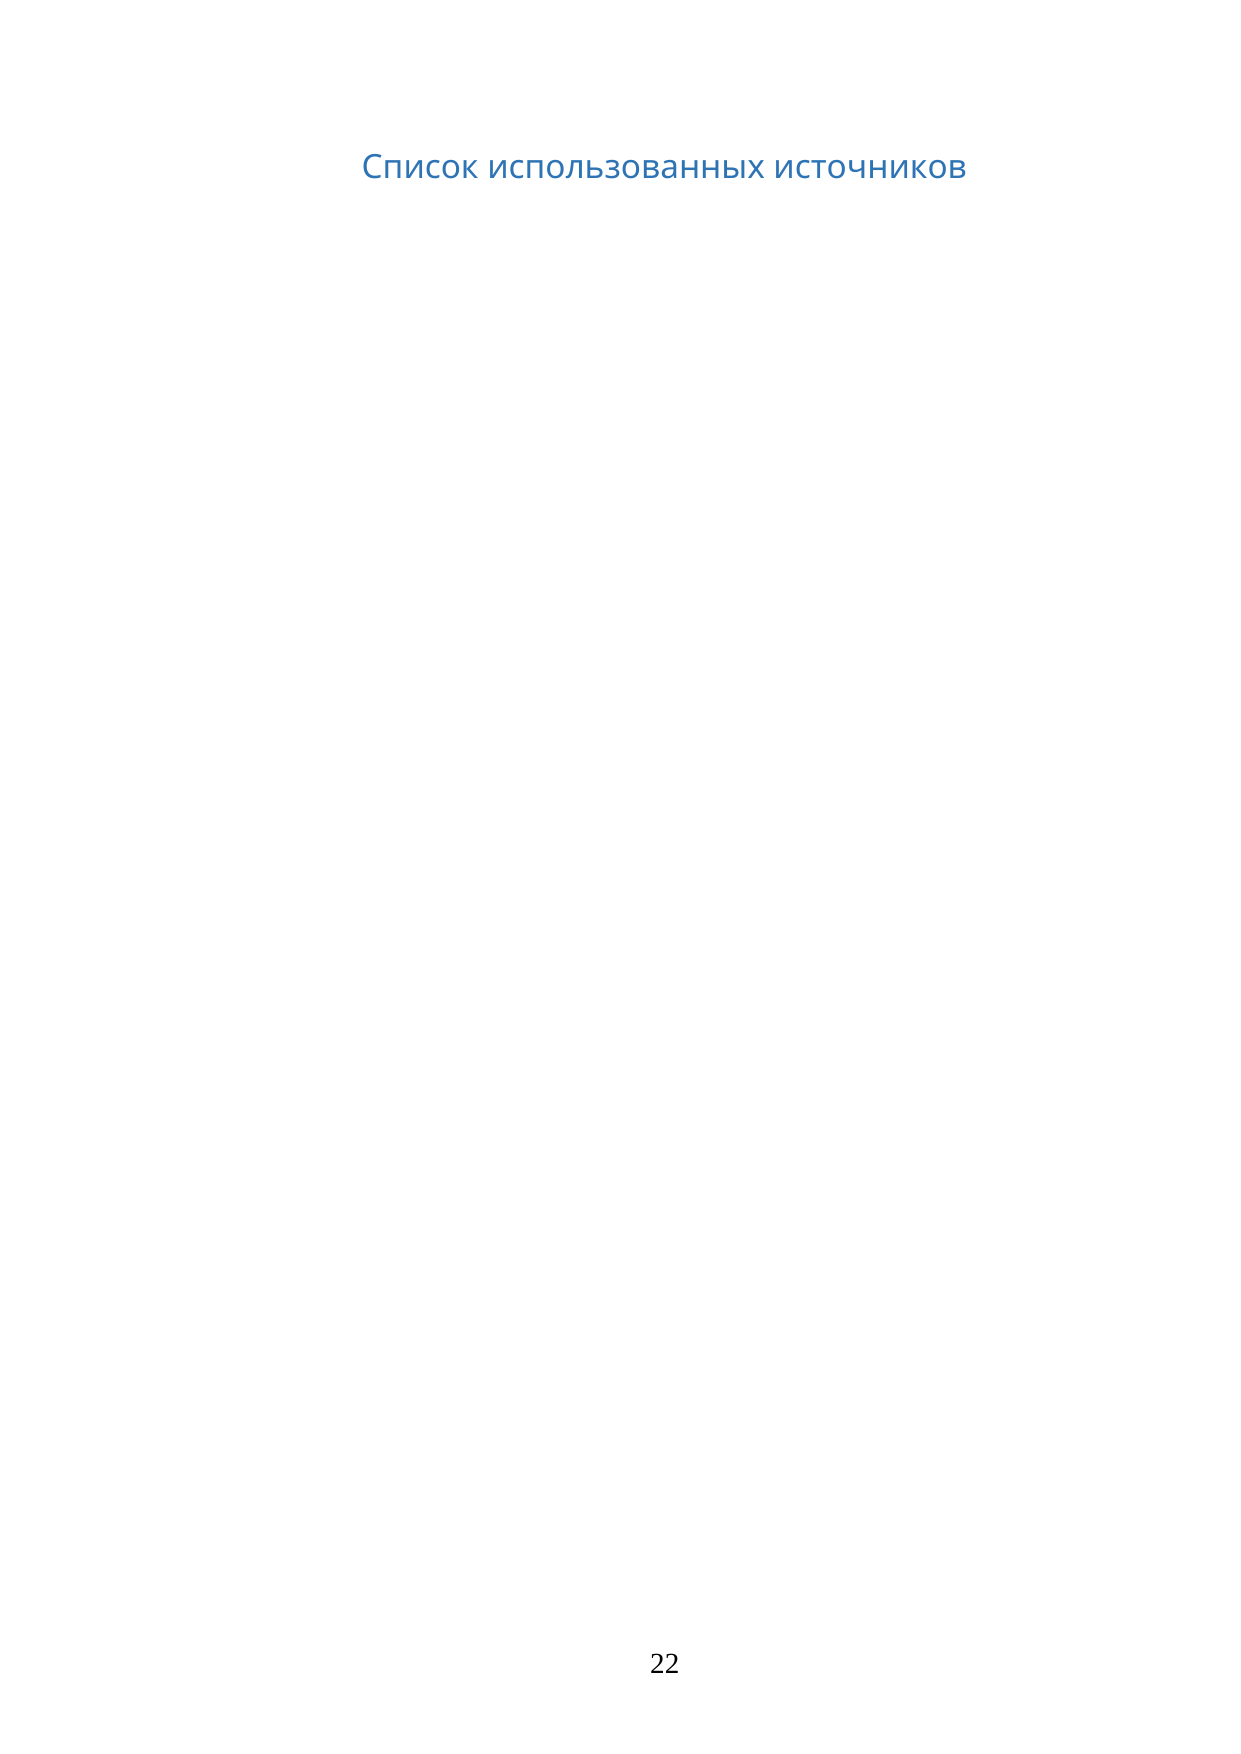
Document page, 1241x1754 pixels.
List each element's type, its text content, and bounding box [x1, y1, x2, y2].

subtitle Список использованных источников [177, 143, 1152, 188]
